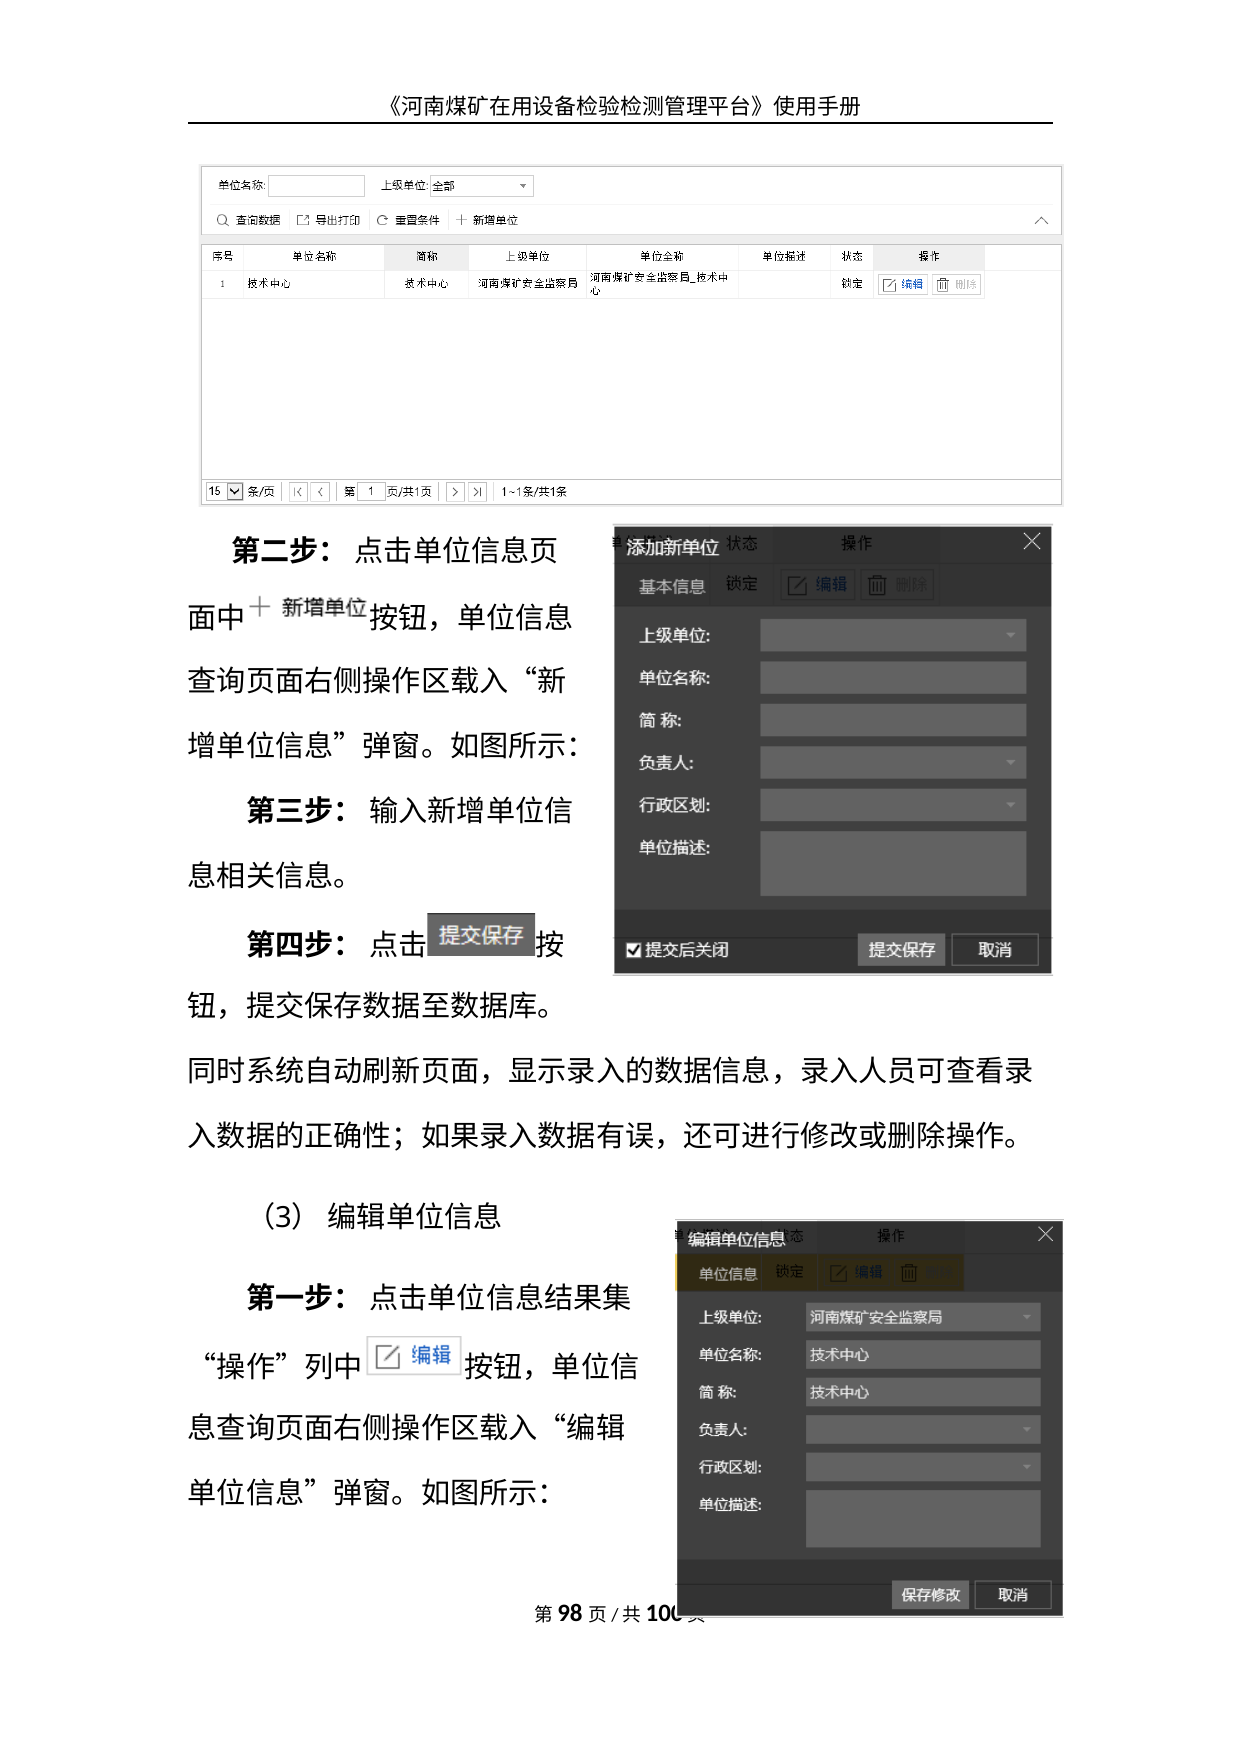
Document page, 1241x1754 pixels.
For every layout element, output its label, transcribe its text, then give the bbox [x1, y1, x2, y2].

picture [675, 1219, 1064, 1618]
list 编辑单位信息 [246, 1182, 1053, 1247]
picture [198, 164, 1064, 507]
list 点击按钮，提交保存数据至数据库。同时系统自动刷新页面，显示录入的数据信息，录入人员可查看录入数据的正确性；如果录入数据有误，还可进行修改或删除操作。 [187, 906, 1053, 1166]
picture [245, 590, 370, 628]
picture [427, 913, 536, 956]
picture [362, 1336, 464, 1377]
list 输入新增单位信息相关信息。 [187, 776, 612, 906]
picture [612, 523, 1054, 976]
list 点击单位信息结果集“操作”列中按钮，单位信息查询页面右侧操作区载入“编辑单位信息”弹窗。如图所示： [187, 1263, 675, 1523]
